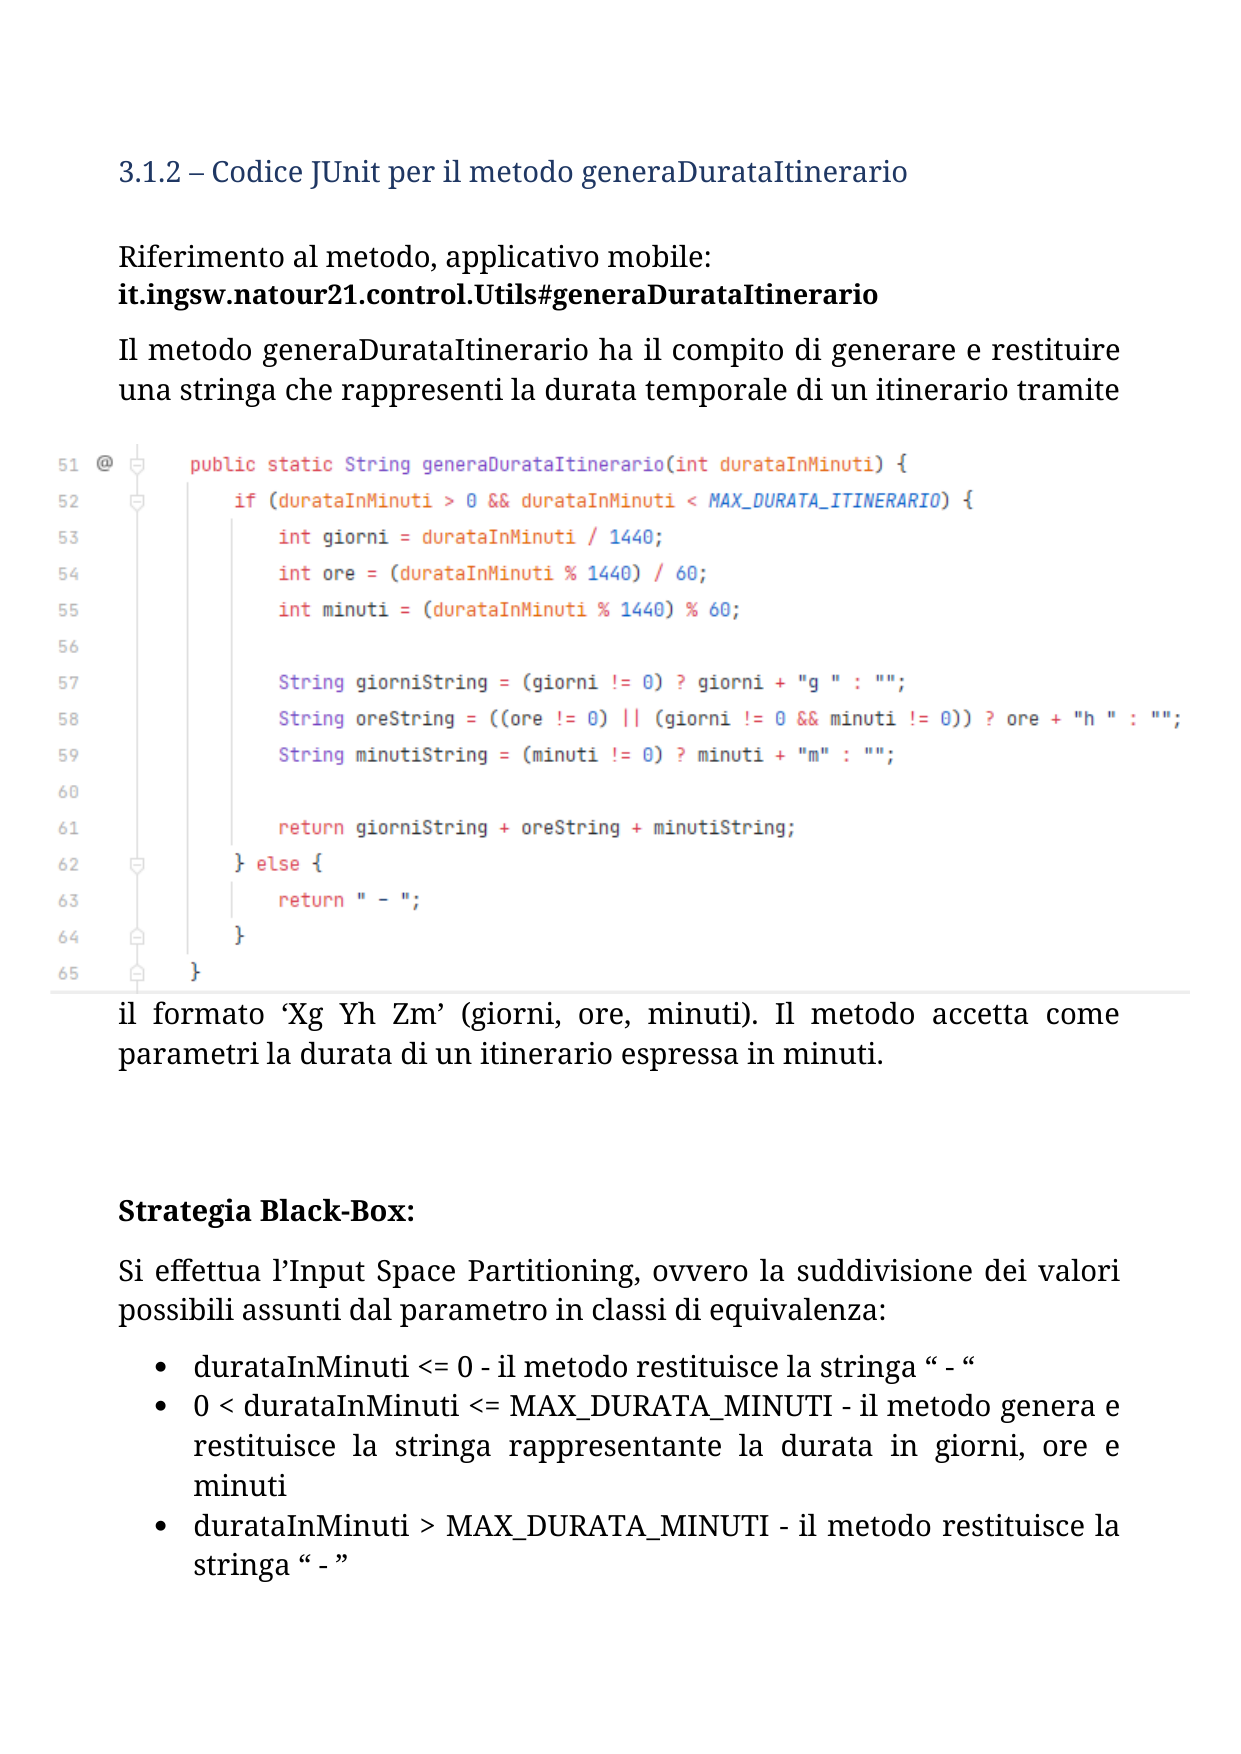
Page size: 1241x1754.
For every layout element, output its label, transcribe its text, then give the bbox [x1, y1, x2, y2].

text Il metodo generaDurataItinerario ha il compito di generare e restituire una stringa che rappresenti la durata temporale di un itinerario tramite il formato ‘Xg Yh Zm’ (giorni, ore, minuti). Il metodo accetta come parametri la durata di un itinerario espressa in minuti. [118, 329, 1122, 444]
list 0 < durataInMinuti <= MAX_DURATA_MINUTI - il metodo genera e restituisce la stringa rappresentante la durata in giorni, ore e minuti [156, 1386, 1122, 1505]
text Strategia Black-Box: [118, 1191, 1122, 1230]
subtitle 3.1.2 – Codice JUnit per il metodo generaDurataItinerario [118, 152, 1122, 191]
text Si effettua l’Input Space Partitioning, ovvero la suddivisione dei valori possibili assunti dal parametro in classi di equivalenza: [118, 1250, 1122, 1329]
text Il metodo generaDurataItinerario ha il compito di generare e restituire una stringa che rappresenti la durata temporale di un itinerario tramite il formato ‘Xg Yh Zm’ (giorni, ore, minuti). Il metodo accetta come parametri la durata di un itinerario espressa in minuti. [118, 994, 1122, 1073]
text Riferimento al metodo, applicativo mobile: it.ingsw.natour21.control.Utils#generaDurataItinerario [118, 236, 1122, 313]
picture [50, 444, 1190, 994]
list durataInMinuti > MAX_DURATA_MINUTI - il metodo restituisce la stringa “ - ” [156, 1505, 1122, 1584]
list durataInMinuti <= 0 - il metodo restituisce la stringa “ - “ [156, 1346, 1122, 1386]
